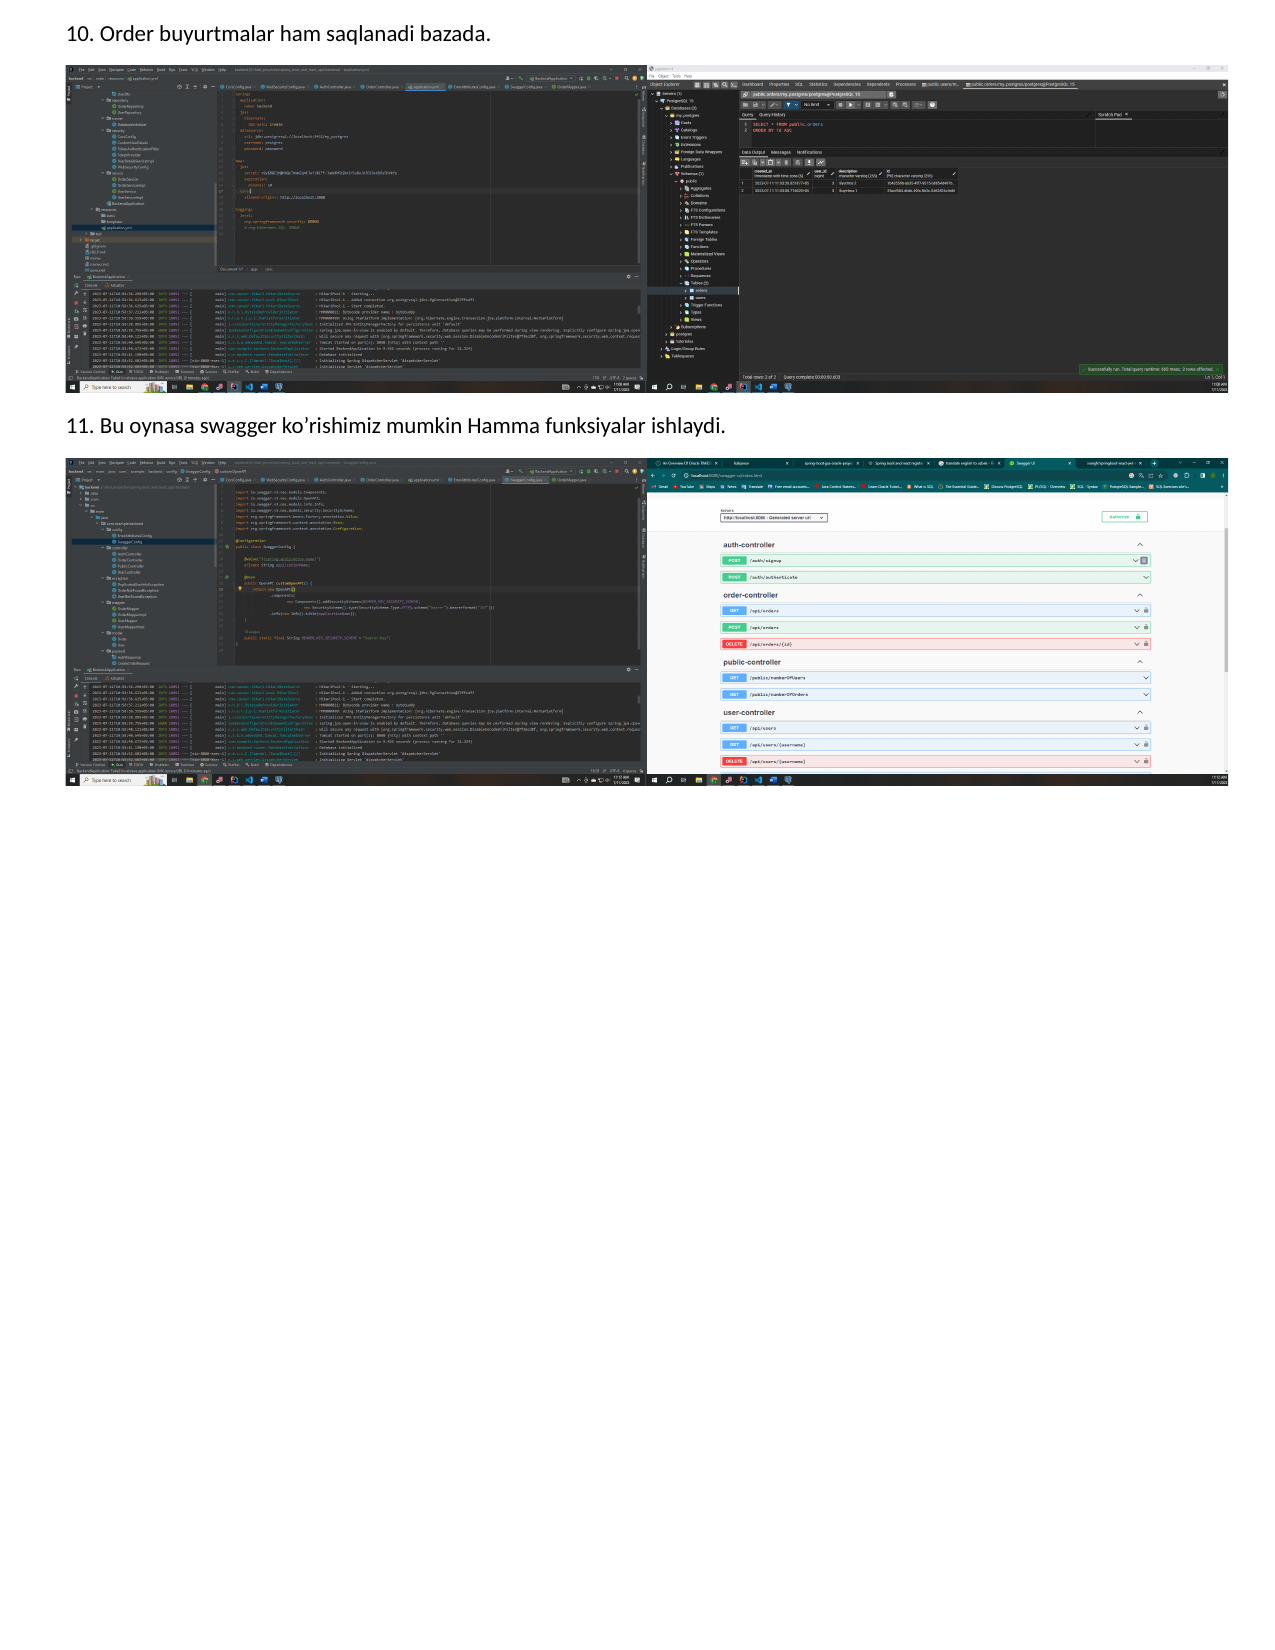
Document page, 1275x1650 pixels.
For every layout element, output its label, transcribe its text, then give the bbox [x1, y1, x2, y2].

text 11. Bu oynasa swagger ko’rishimiz mumkin Hamma funksiyalar ishlaydi. [66, 411, 1228, 439]
picture [65, 458, 1229, 786]
picture [65, 65, 1229, 393]
text 10. Order buyurtmalar ham saqlanadi bazada. [66, 19, 1228, 47]
